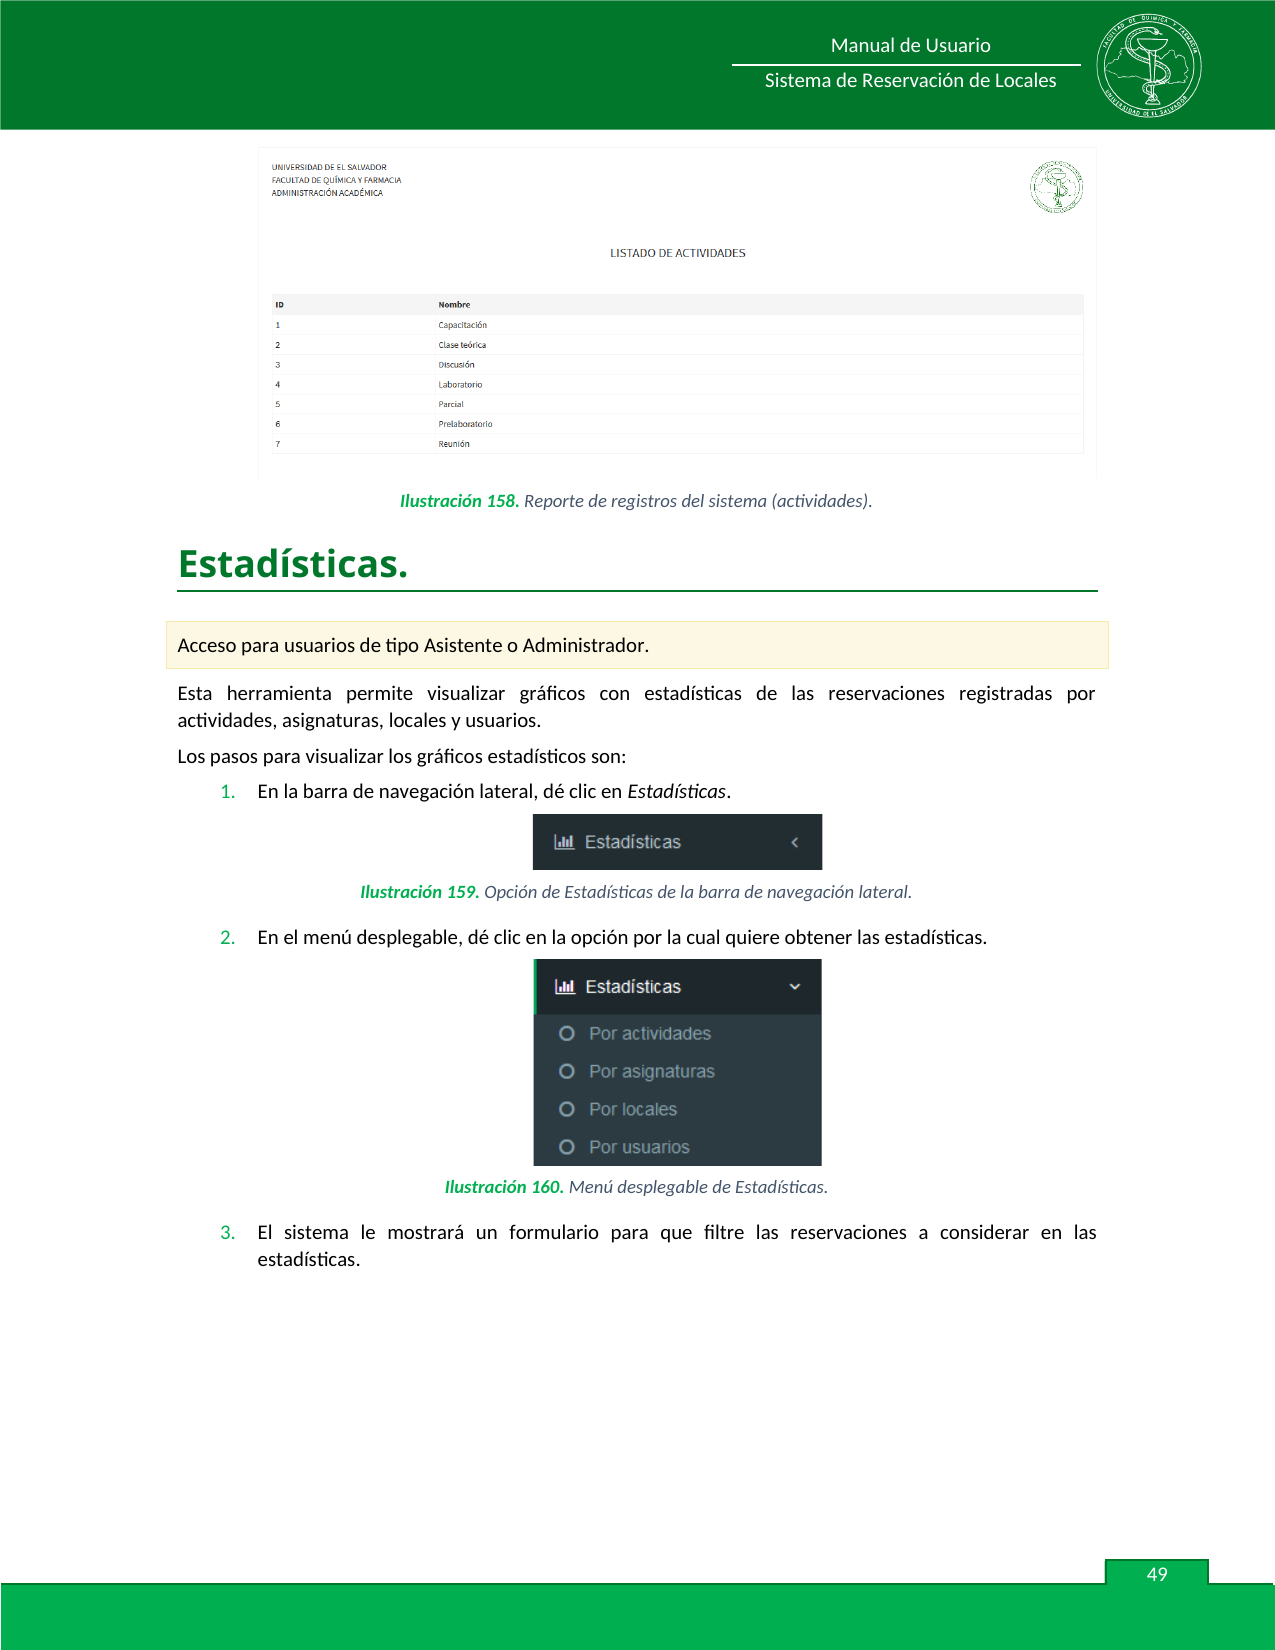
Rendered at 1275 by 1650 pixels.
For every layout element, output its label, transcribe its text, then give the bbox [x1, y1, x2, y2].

text Ilustración 158. Reporte de registros del sistema (actividades). [177, 489, 1098, 512]
picture [258, 147, 1097, 479]
picture [1095, 13, 1203, 119]
subtitle Estadísticas. [177, 537, 1098, 590]
picture [532, 814, 823, 870]
text Esta herramienta permite visualizar gráficos con estadísticas de las reservaciones registradas por actividades, asignaturas, locales y usuarios. [177, 680, 1098, 732]
text Los pasos para visualizar los gráficos estadísticos son: [177, 743, 1098, 768]
text Ilustración 160. Menú desplegable de Estadísticas. [177, 1175, 1098, 1198]
picture [533, 959, 822, 1166]
list El sistema le mostrará un formulario para que filtre las reservaciones a considerar en las estadísticas. [220, 1219, 1098, 1272]
text Ilustración 159. Opción de Estadísticas de la barra de navegación lateral. [177, 880, 1098, 903]
text Acceso para usuarios de tipo Asistente o Administrador. [167, 622, 1108, 668]
list En el menú desplegable, dé clic en la opción por la cual quiere obtener las estadísticas. [220, 924, 1098, 949]
list En la barra de navegación lateral, dé clic en Estadísticas. [220, 778, 1098, 804]
